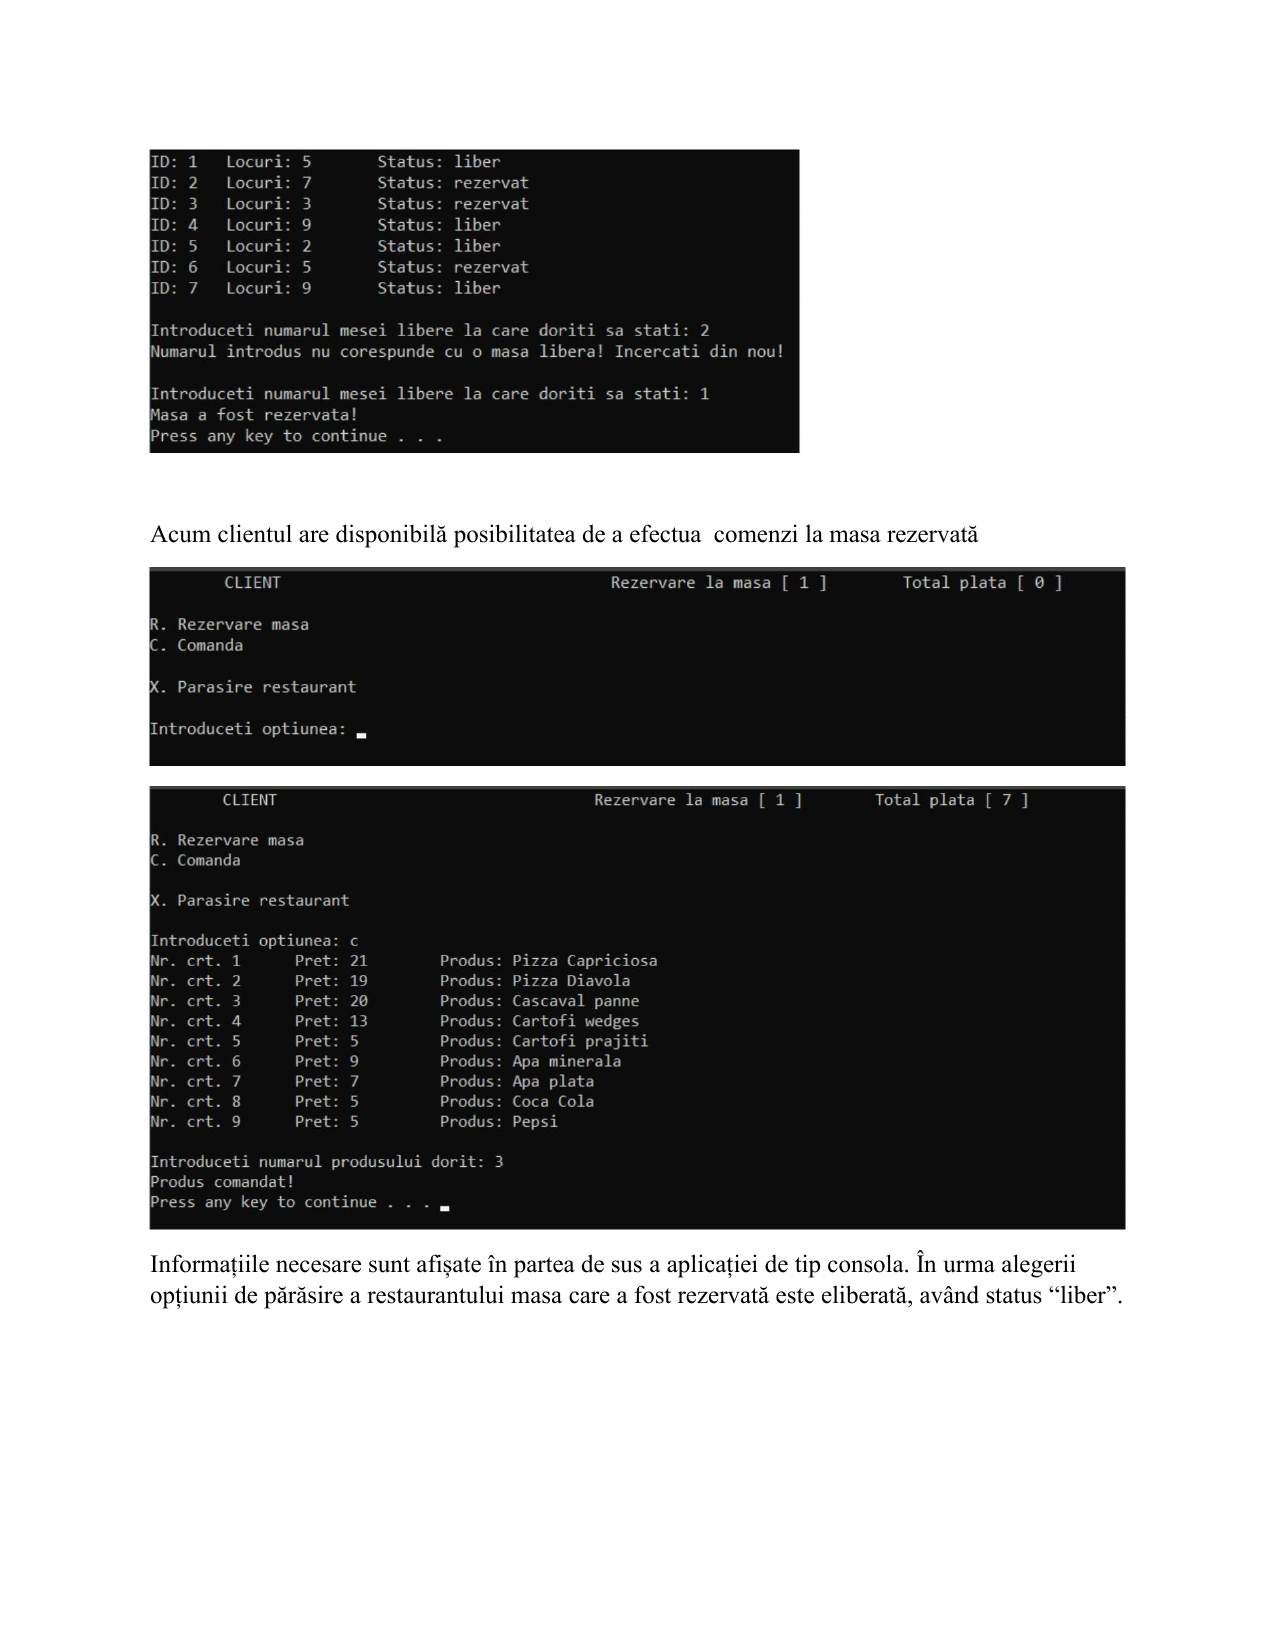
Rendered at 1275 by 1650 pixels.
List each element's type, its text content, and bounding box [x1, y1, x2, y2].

picture [147, 147, 802, 455]
text Acum clientul are disponibilă posibilitatea de a efectua comenzi la masa rezervată [150, 521, 1002, 548]
text Informațiile necesare sunt afișate în partea de sus a aplicației de tip consola. În urma alegerii [150, 1250, 1147, 1278]
picture [147, 565, 1128, 768]
text opțiunii de părăsire a restaurantului masa care a fost rezervată este eliberată, având status “liber”. [150, 1281, 1147, 1309]
picture [147, 784, 1128, 1232]
